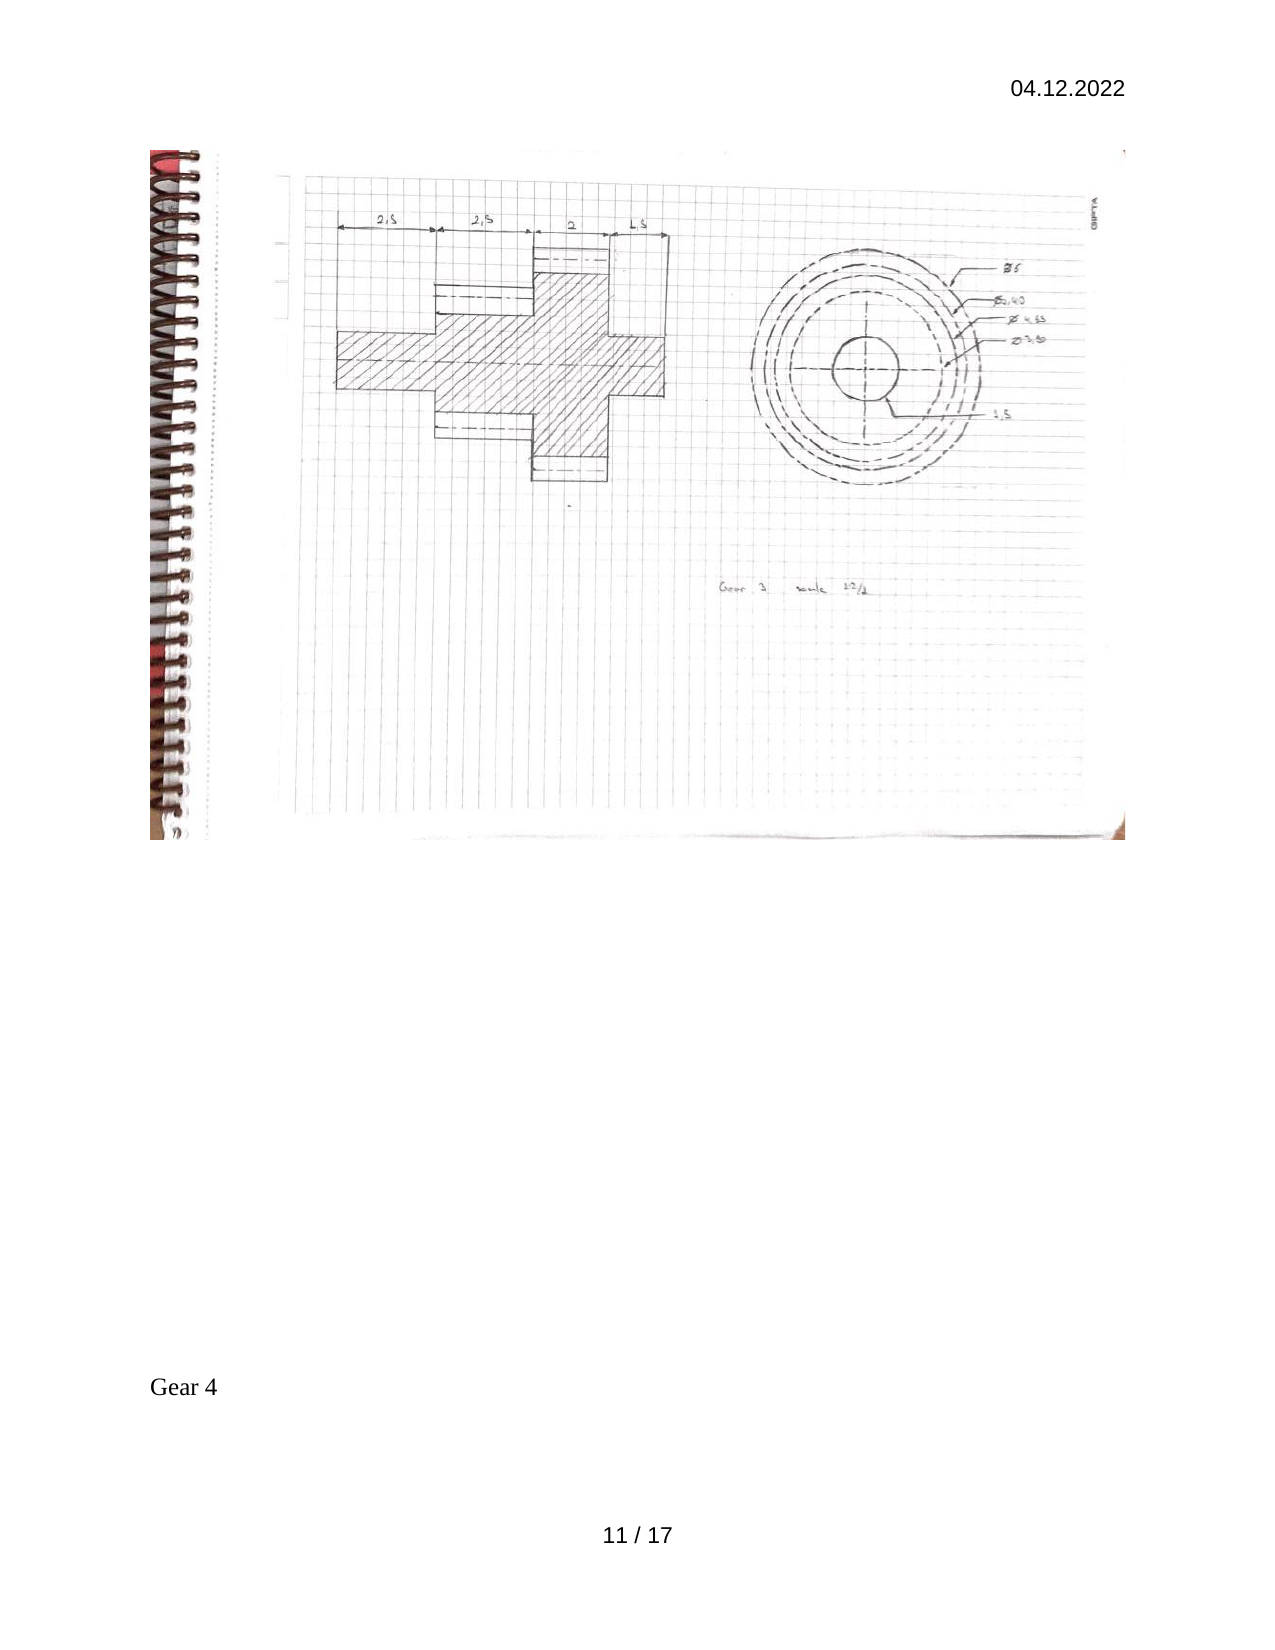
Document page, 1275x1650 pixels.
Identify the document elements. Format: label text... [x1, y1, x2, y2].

picture [150, 150, 1125, 840]
text Gear 4 [150, 1372, 1125, 1401]
